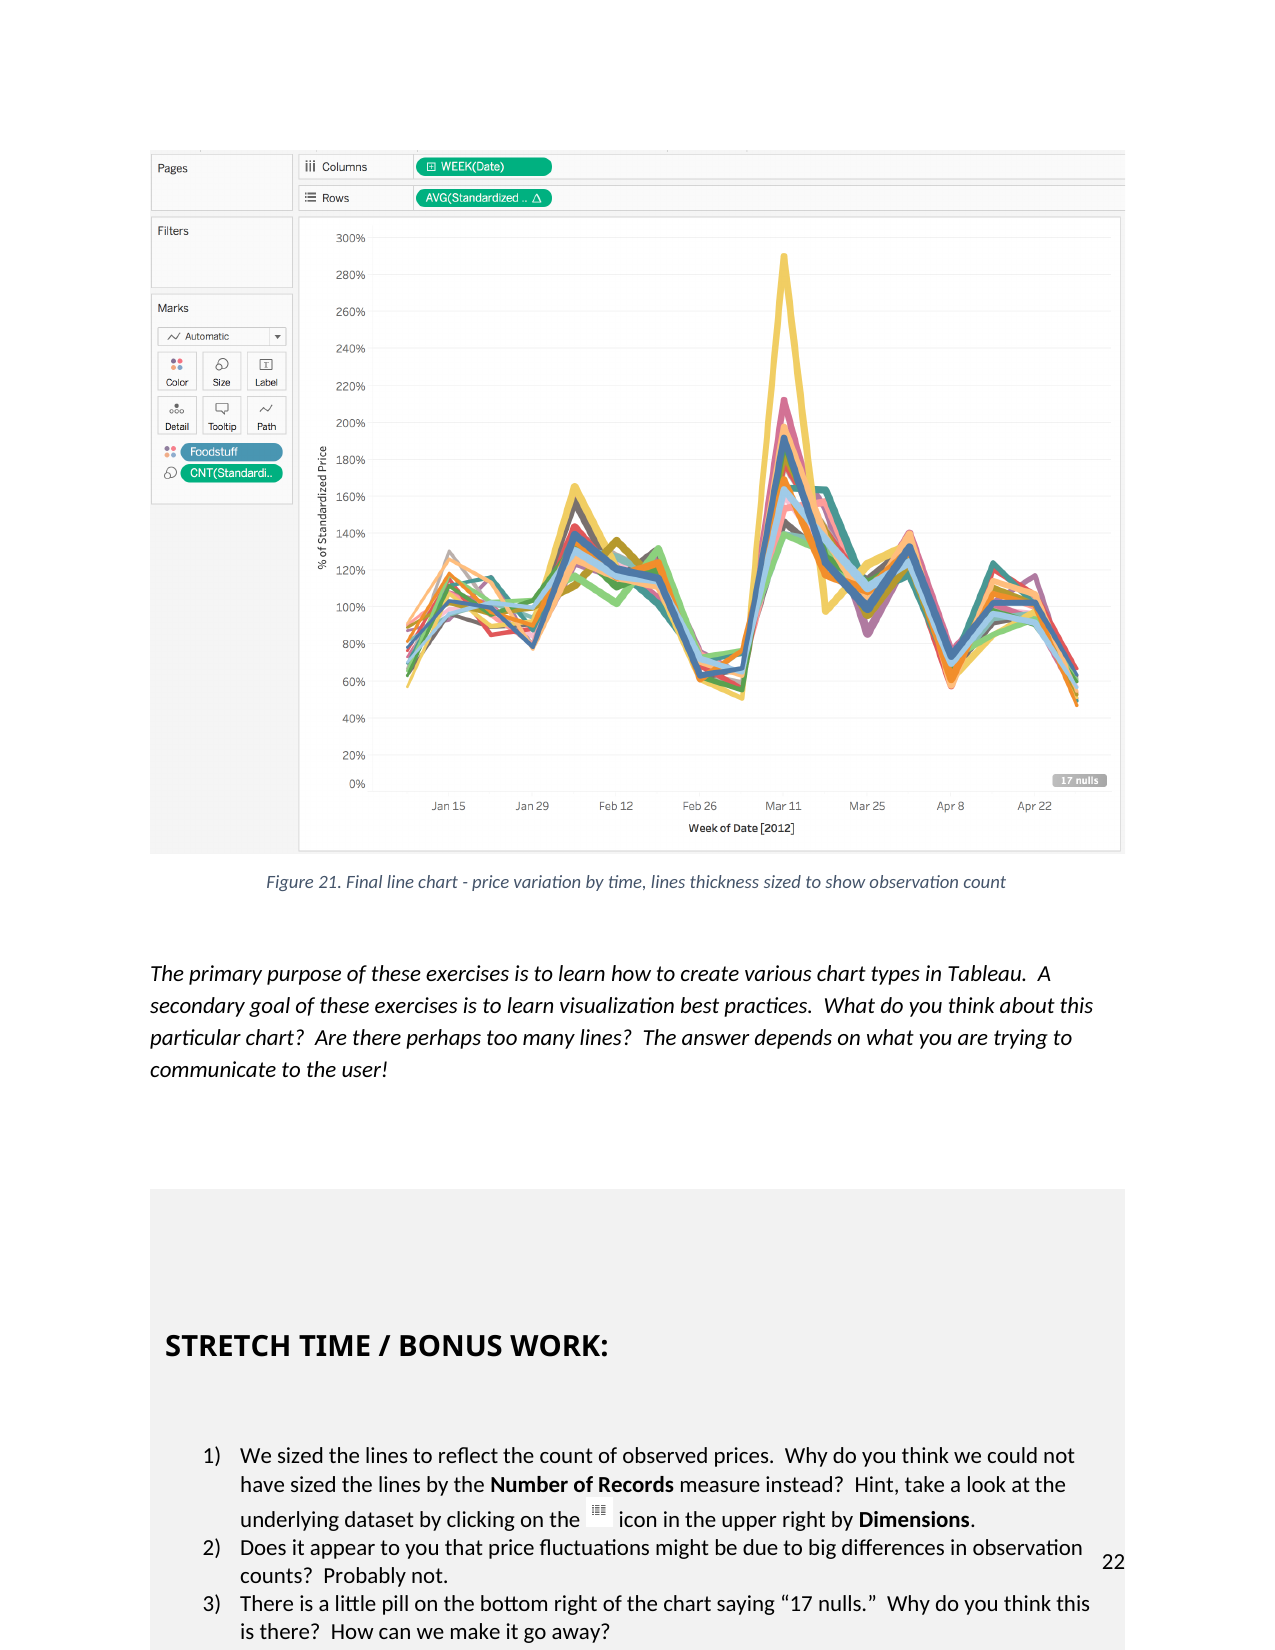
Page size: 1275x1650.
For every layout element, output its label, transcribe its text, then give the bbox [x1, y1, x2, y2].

picture [586, 1497, 614, 1527]
picture [150, 150, 1125, 854]
text The primary purpose of these exercises is to learn how to create various chart types in Tableau. A secondary goal of these exercises is to learn visualization best practices. What do you think about this particular chart? Are there perhaps too many lines? The answer depends on what you are trying to communicate to the user! [150, 959, 1125, 1084]
